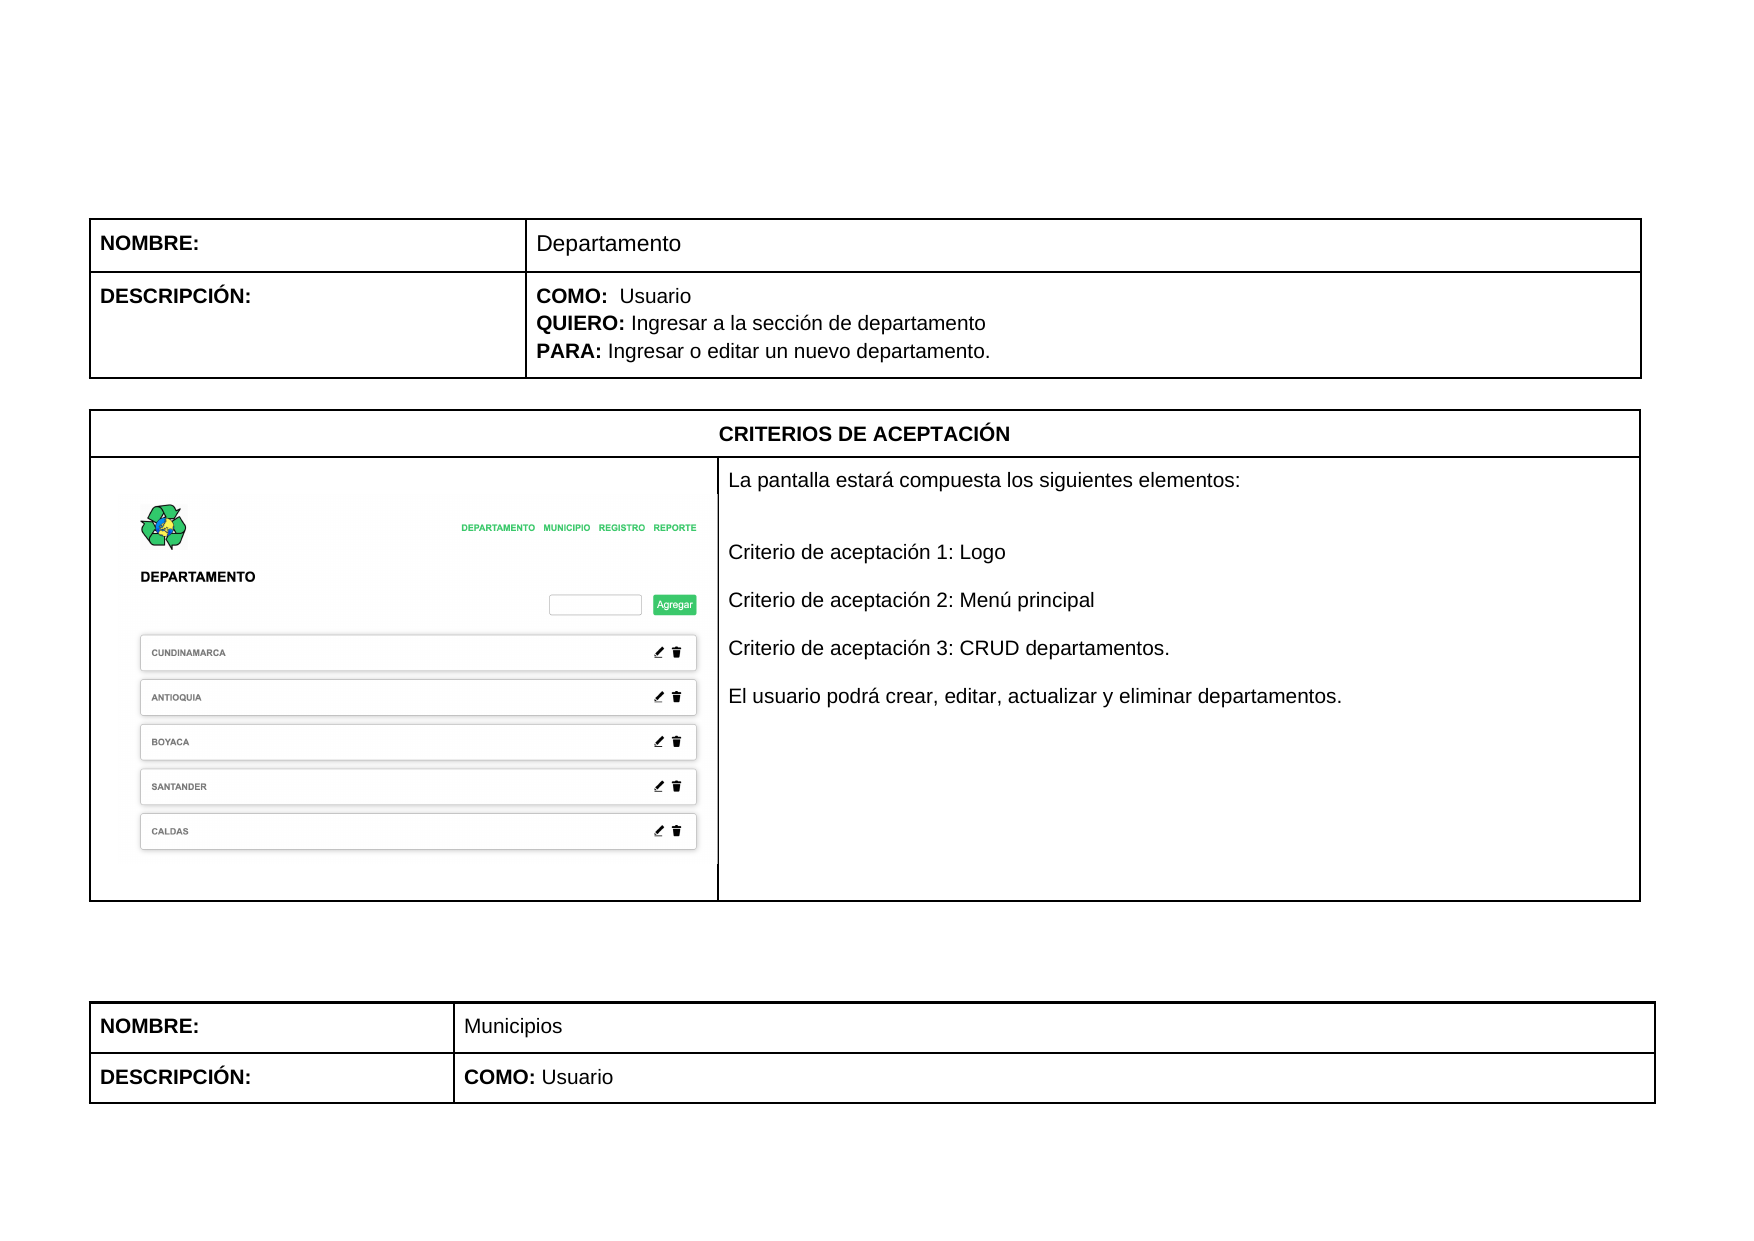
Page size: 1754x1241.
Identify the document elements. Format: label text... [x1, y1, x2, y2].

table_header Municipios [455, 1004, 1654, 1052]
table_cell DESCRIPCIÓN: [91, 1054, 453, 1102]
table_cell [91, 458, 717, 900]
table_header NOMBRE: [91, 220, 525, 271]
table_header Departamento [527, 220, 1640, 271]
table_cell DESCRIPCIÓN: [91, 273, 525, 377]
table_header NOMBRE: [91, 1004, 453, 1052]
table_cell La pantalla estará compuesta los siguientes elementos: Criterio de aceptación 1: Logo Criterio de aceptación 2: Menú principal Criterio de aceptación 3: CRUD departamentos. El usuario podrá crear, editar, actualizar y eliminar departamentos. [719, 458, 1639, 900]
table_header CRITERIOS DE ACEPTACIÓN [91, 411, 1639, 456]
table_cell COMO: Usuario QUIERO: Ingresar a la sección de departamento PARA: Ingresar o editar un nuevo departamento. [527, 273, 1640, 377]
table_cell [455, 1054, 1654, 1102]
